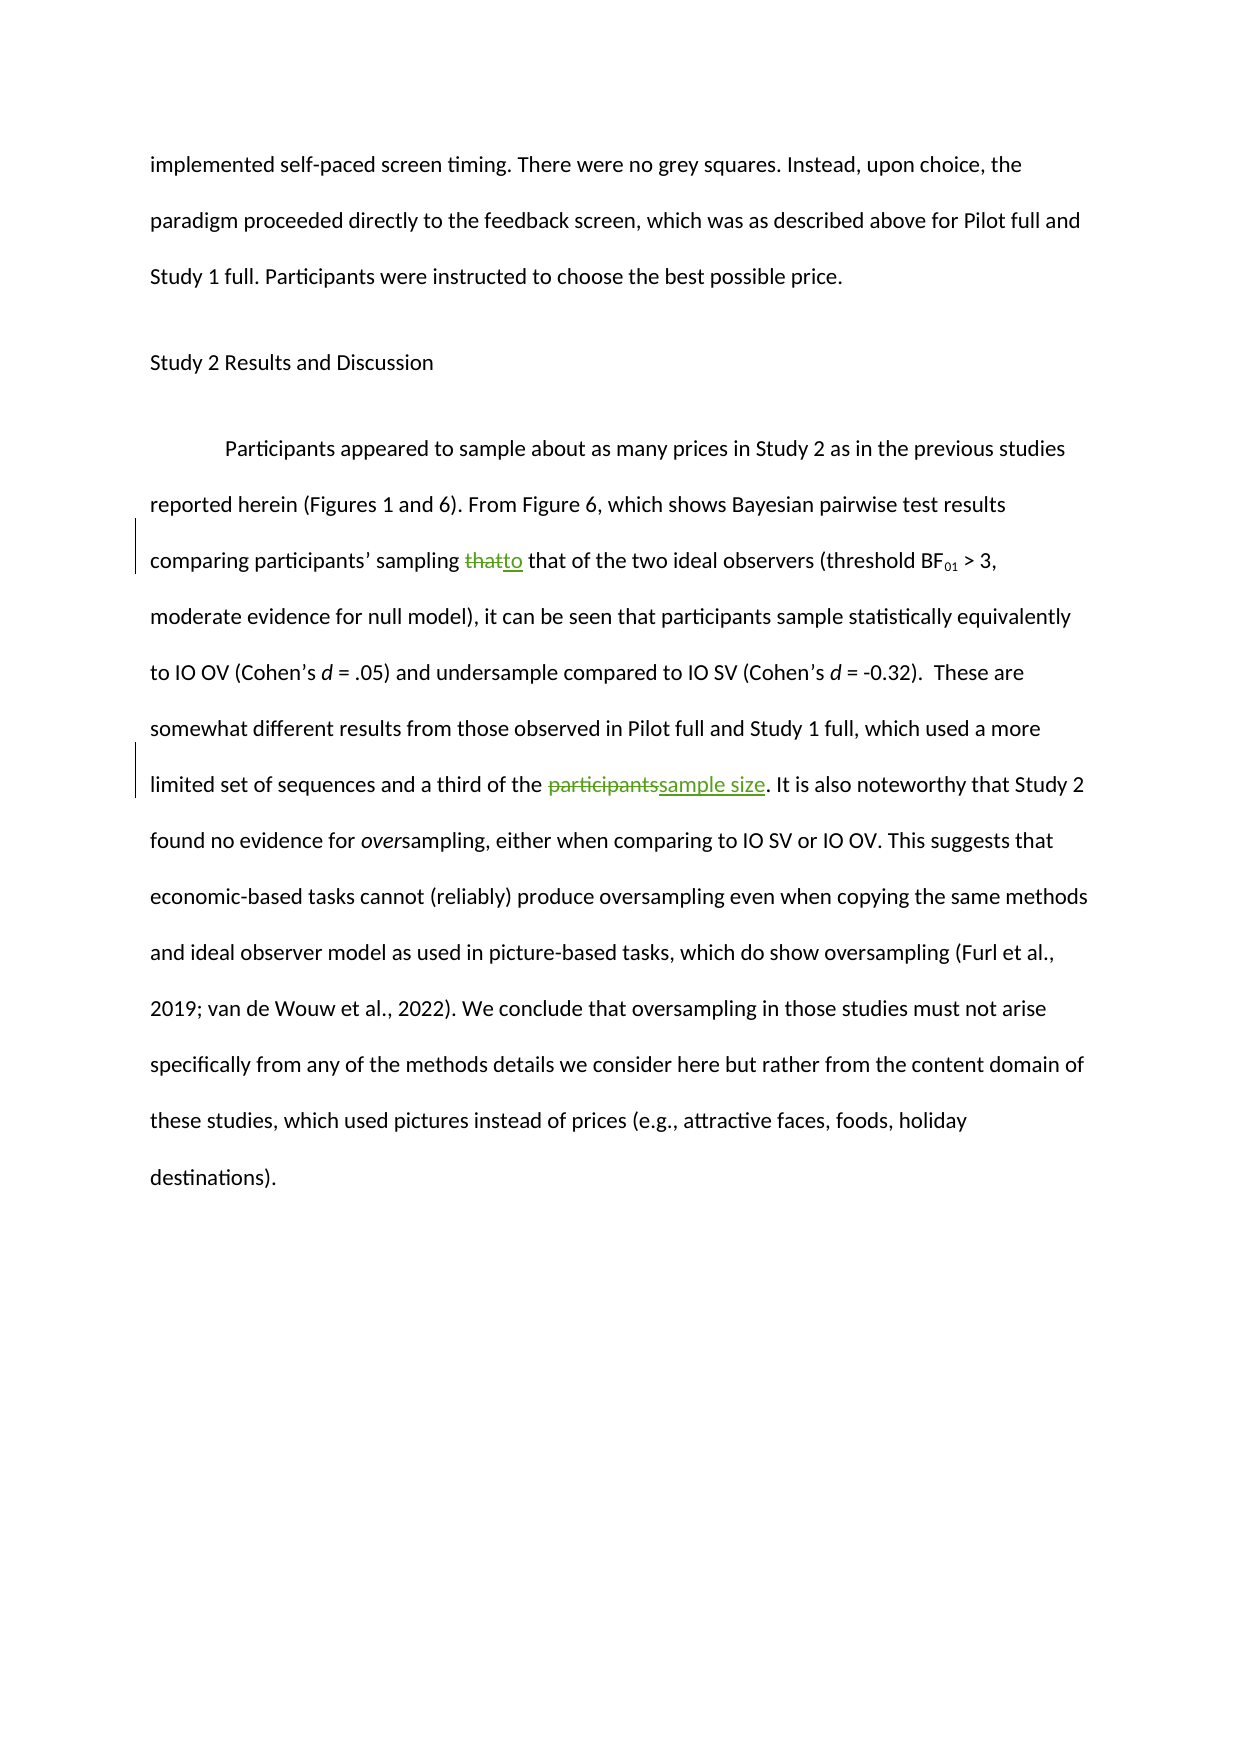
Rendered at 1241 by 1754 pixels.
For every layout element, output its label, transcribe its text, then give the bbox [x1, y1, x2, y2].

text Participants appeared to sample about as many prices in Study 2 as in the previous studies reported herein (Figures 1 and 6). From Figure 6, which shows Bayesian pairwise test results comparing participants’ sampling that of the two ideal observers (threshold BF01 > 3, moderate evidence for null model), it can be seen that participants sample statistically equivalently to IO OV (Cohen’s d = .05) and undersample compared to IO SV (Cohen’s d = -0.32). These are somewhat different results from those observed in Pilot full and Study 1 full, which used a more limited set of sequences and a third of the . It is also noteworthy that Study 2 found no evidence for oversampling, either when comparing to IO SV or IO OV. This suggests that economic-based tasks cannot (reliably) produce oversampling even when copying the same methods and ideal observer model as used in picture-based tasks, which do show oversampling (Furl et al., 2019; van de Wouw et al., 2022). We conclude that oversampling in those studies must not arise specifically from any of the methods details we consider here but rather from the content domain of these studies, which used pictures instead of prices (e.g., attractive faces, foods, holiday destinations). [150, 434, 1090, 1191]
text Study 2 Results and Discussion [150, 348, 1090, 376]
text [150, 150, 1090, 290]
